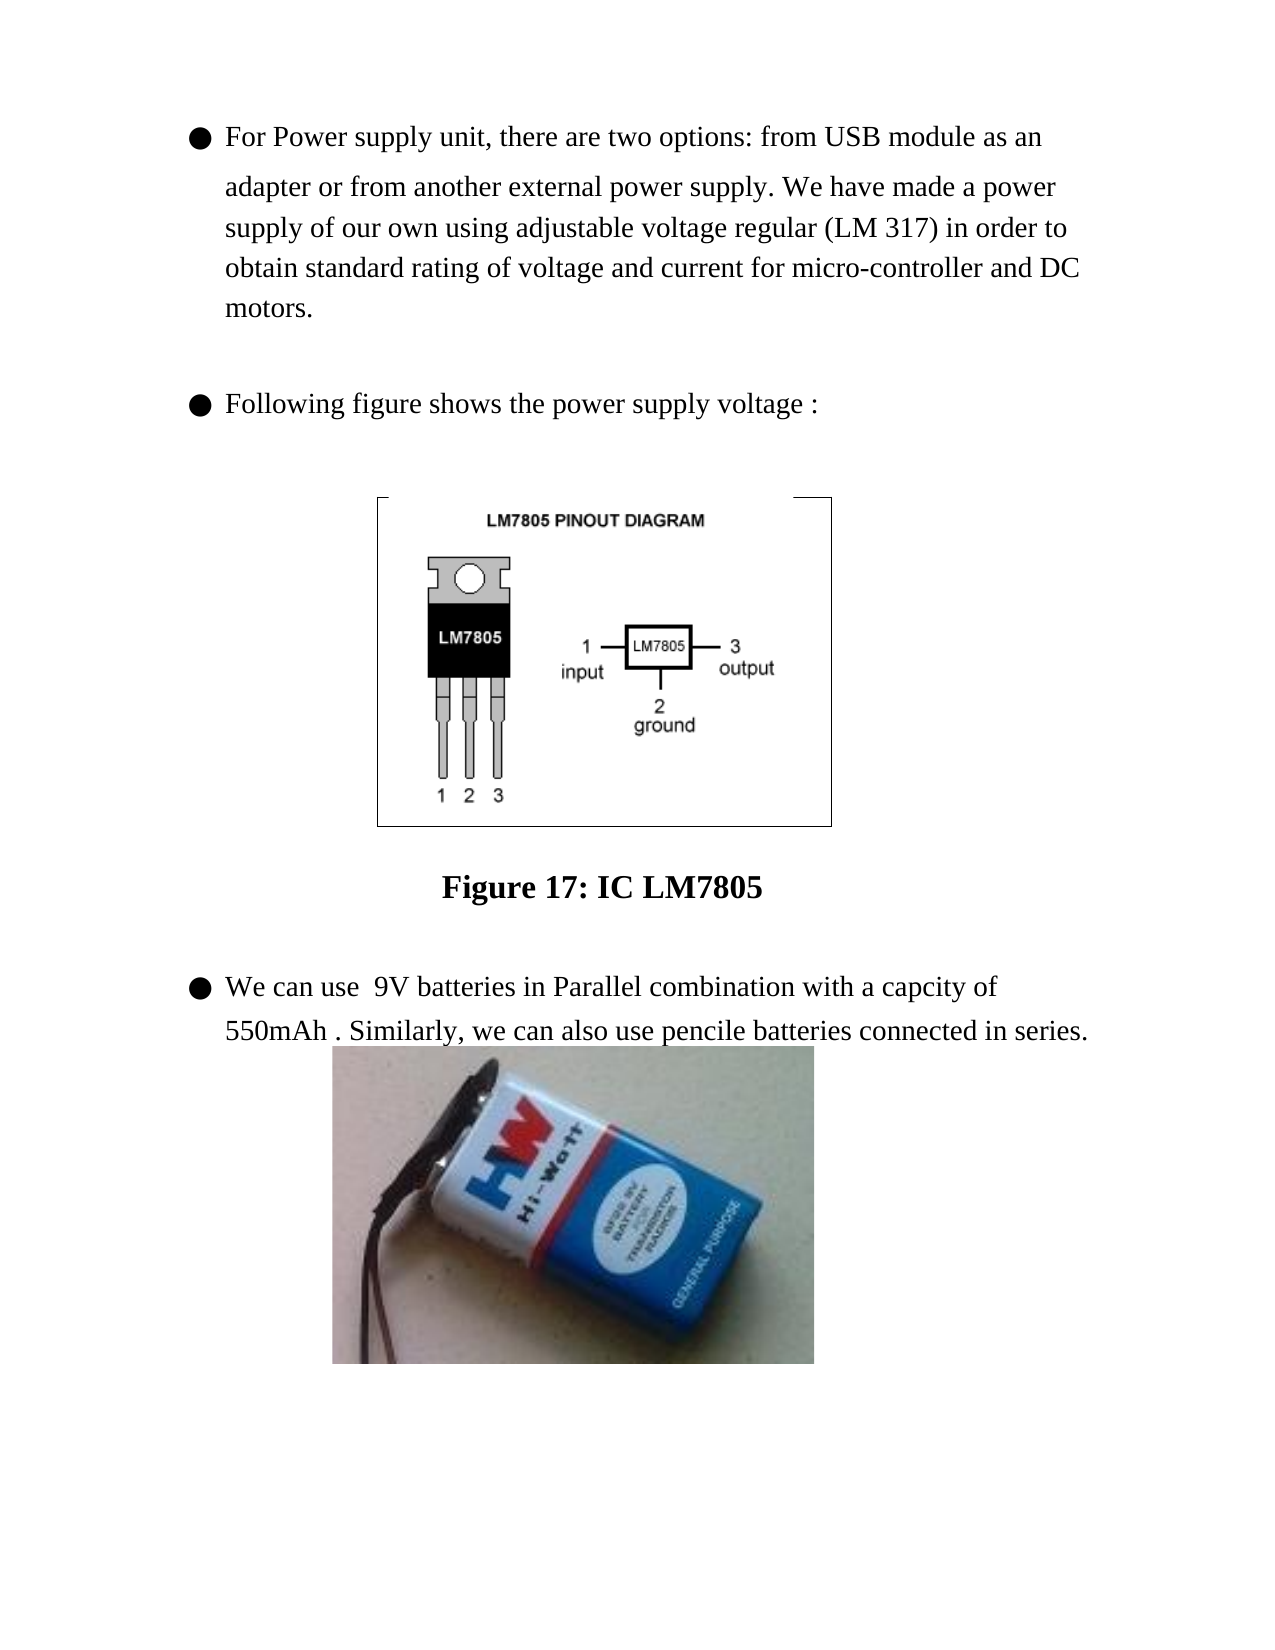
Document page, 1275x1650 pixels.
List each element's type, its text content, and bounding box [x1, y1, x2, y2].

picture [388, 497, 794, 819]
table_header [378, 498, 831, 826]
text Figure 17: IC LM7805 [225, 867, 1125, 905]
picture [332, 1046, 815, 1364]
list We can use 9V batteries in Parallel combination with a capcity of 550mAh . Similarly, we can also use pencile batteries connected in series. [187, 953, 1125, 1046]
list Following figure shows the power supply voltage : [187, 371, 1125, 430]
list For Power supply unit, there are two options: from USB module as an adapter or from another external power supply. We have made a power supply of our own using adjustable voltage regular (LM 317) in order to obtain standard rating of voltage and current for micro-controller and DC motors. [187, 103, 1125, 324]
